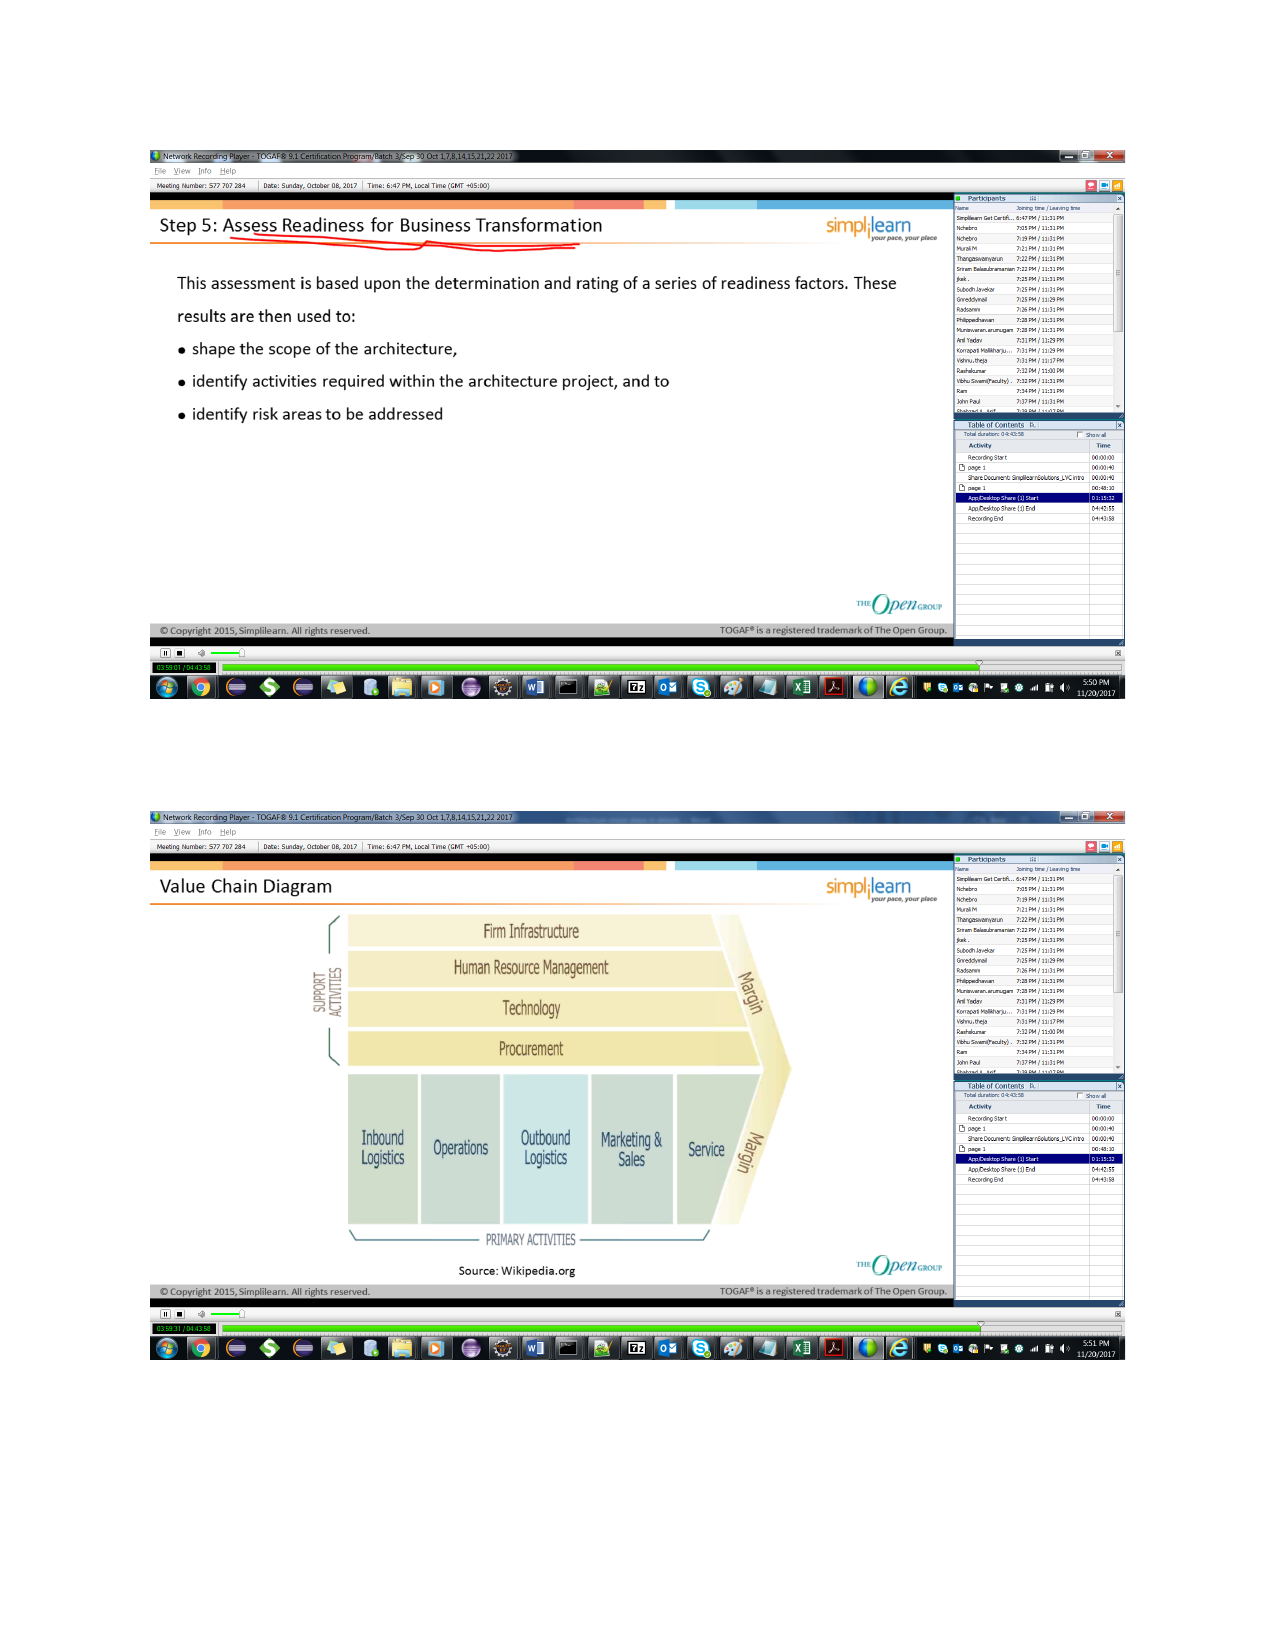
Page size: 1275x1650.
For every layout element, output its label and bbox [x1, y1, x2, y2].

picture [150, 150, 1125, 699]
picture [150, 811, 1125, 1360]
